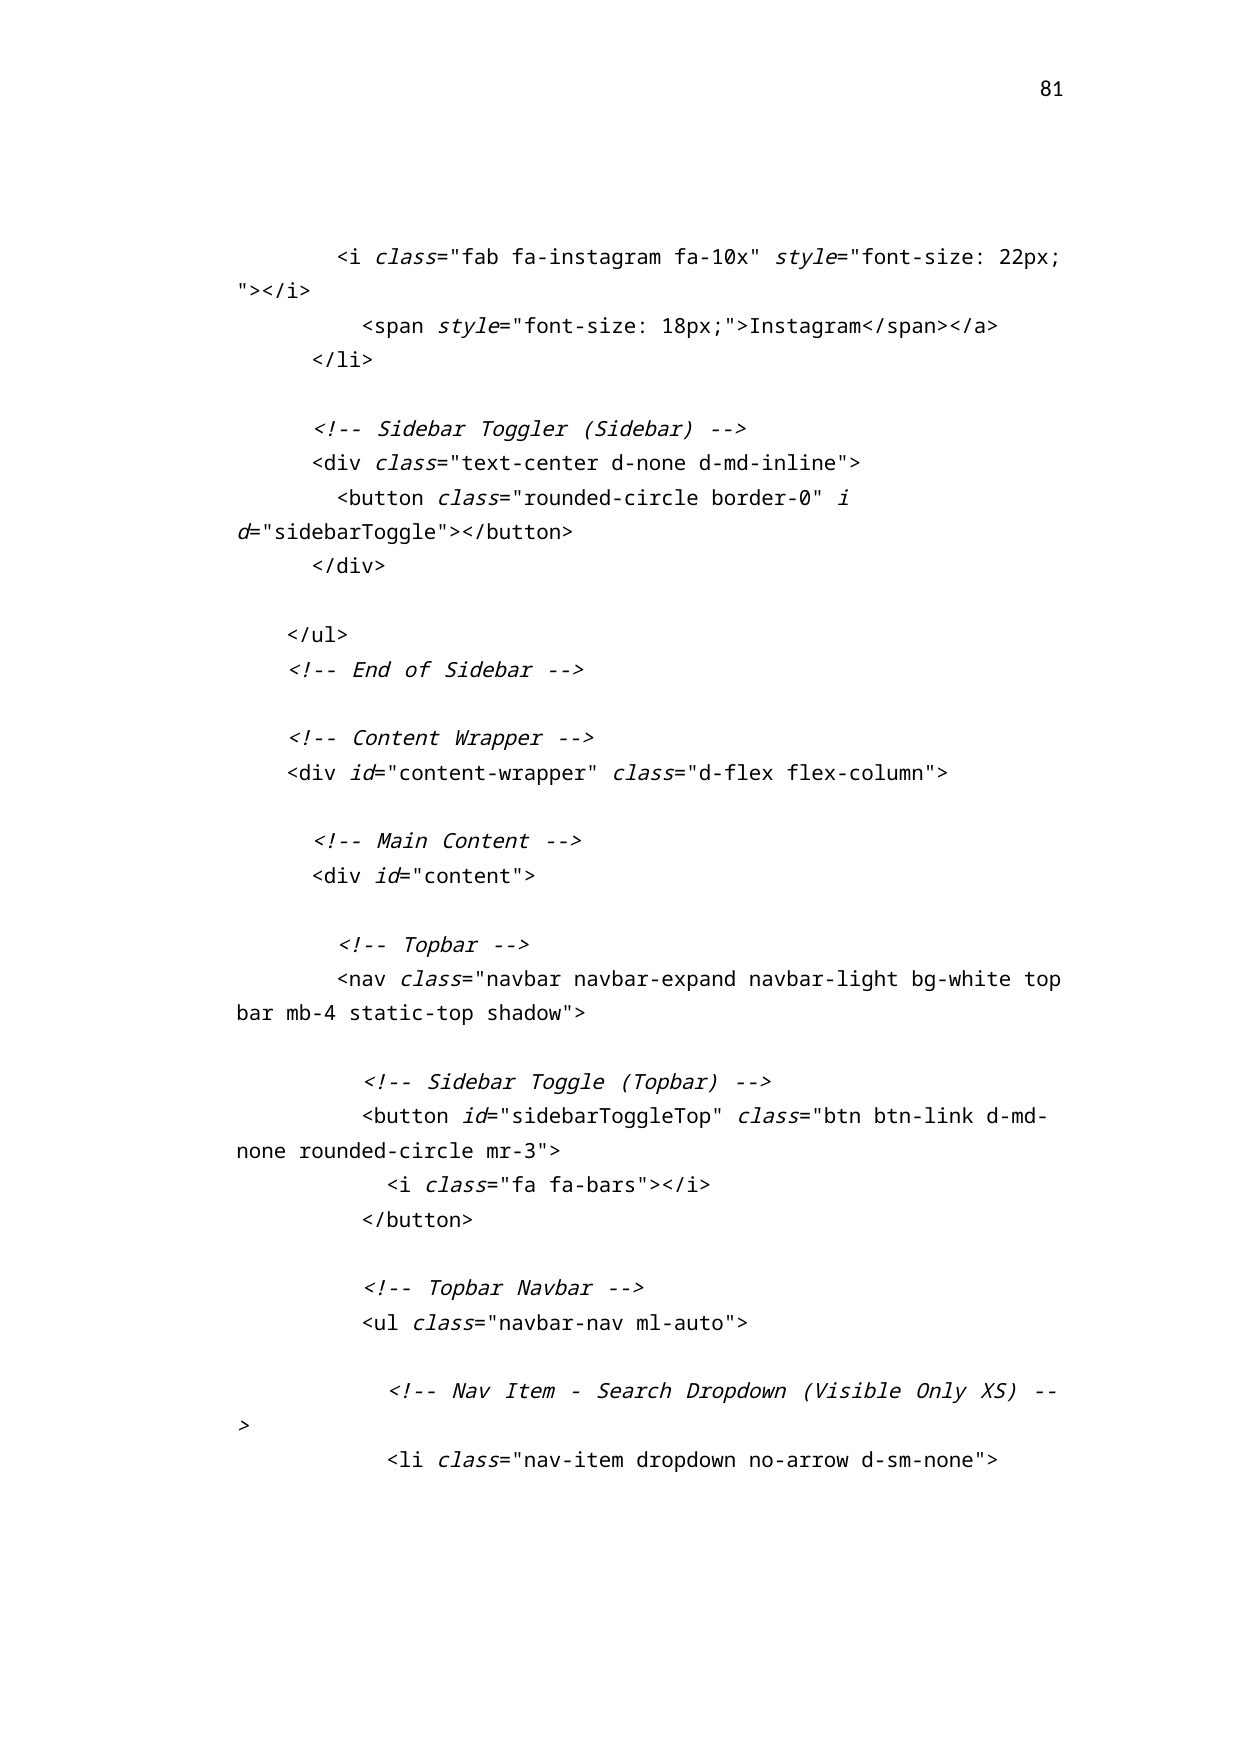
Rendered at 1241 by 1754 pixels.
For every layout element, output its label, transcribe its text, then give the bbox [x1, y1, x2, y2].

text <div id="content"> [236, 855, 1063, 889]
text <i class="fa fa-bars"></i> [236, 1164, 1063, 1199]
text </li> [236, 339, 1063, 374]
text <!-- Sidebar Toggle (Topbar) --> [236, 1061, 1063, 1096]
text <!-- Sidebar Toggler (Sidebar) --> [236, 408, 1063, 442]
text </div> [236, 546, 1063, 580]
text <!-- Nav Item - Search Dropdown (Visible Only XS) --> [236, 1371, 1063, 1439]
text <!-- Topbar --> [236, 924, 1063, 958]
text <nav class="navbar navbar-expand navbar-light bg-white topbar mb-4 static-top shadow"> [236, 958, 1063, 1027]
text </ul> [236, 614, 1063, 649]
text </button> [236, 1199, 1063, 1233]
text <!-- Main Content --> [236, 821, 1063, 855]
text <li class="nav-item dropdown no-arrow d-sm-none"> [236, 1439, 1063, 1474]
text <!-- End of Sidebar --> [236, 649, 1063, 683]
text <button id="sidebarToggleTop" class="btn btn-link d-md-none rounded-circle mr-3"> [236, 1096, 1063, 1164]
text <div class="text-center d-none d-md-inline"> [236, 442, 1063, 477]
text <ul class="navbar-nav ml-auto"> [236, 1302, 1063, 1336]
text <!-- Topbar Navbar --> [236, 1267, 1063, 1302]
text <span style="font-size: 18px;">Instagram</span></a> [236, 305, 1063, 339]
text <!-- Content Wrapper --> [236, 717, 1063, 752]
text <i class="fab fa-instagram fa-10x" style="font-size: 22px;"></i> [236, 236, 1063, 305]
text <div id="content-wrapper" class="d-flex flex-column"> [236, 752, 1063, 786]
text <button class="rounded-circle border-0" id="sidebarToggle"></button> [236, 477, 1063, 546]
